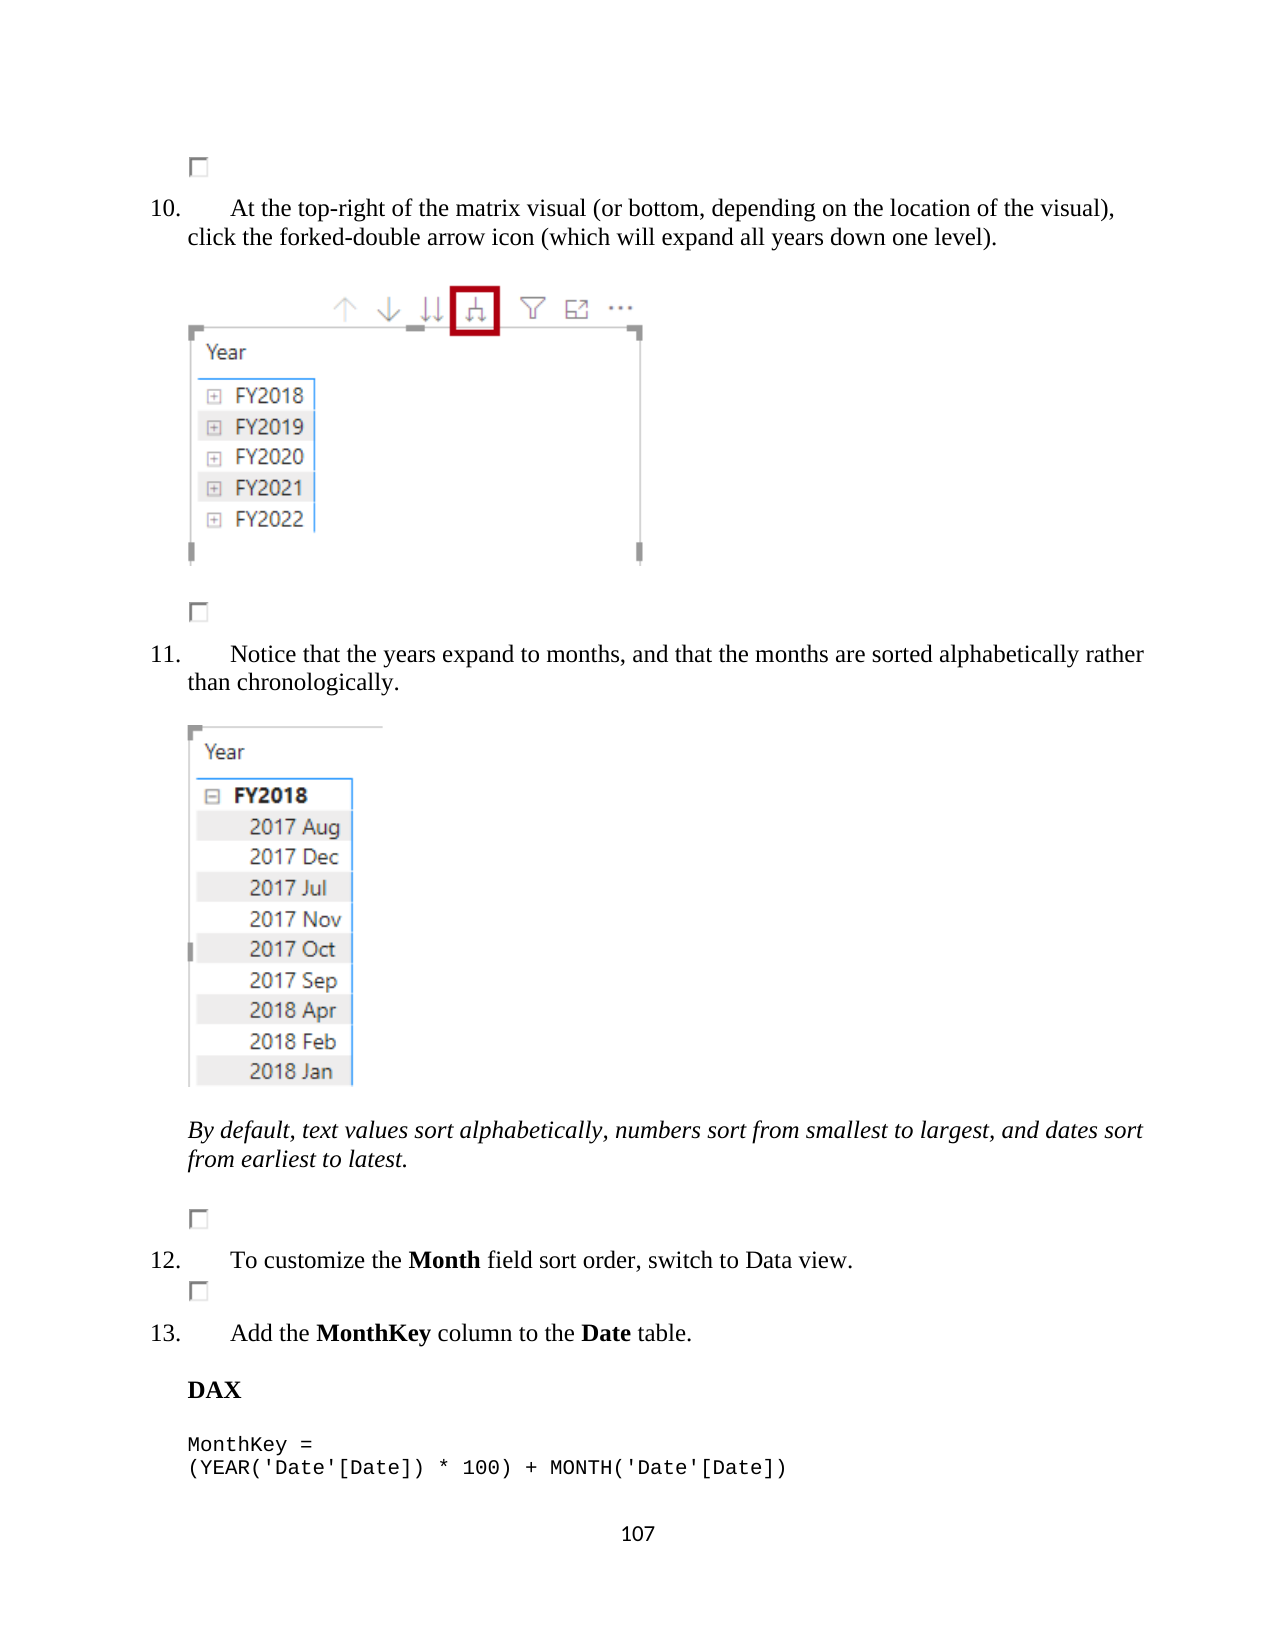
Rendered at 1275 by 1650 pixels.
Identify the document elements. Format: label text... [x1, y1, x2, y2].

picture [187, 725, 383, 1087]
text (YEAR('Date'[Date]) * 100) + MONTH('Date'[Date]) [187, 1457, 1162, 1481]
text DAX [187, 1376, 1162, 1404]
text MonthKey = [187, 1433, 1162, 1457]
text By default, text values sort alphabetically, numbers sort from smallest to largest, and dates sort from earliest to latest. [187, 1115, 1162, 1173]
picture [187, 280, 660, 566]
list To customize the Month field sort order, switch to Data view. [150, 1202, 1162, 1274]
list Add the MonthKey column to the Date table. [150, 1274, 1162, 1346]
list Notice that the years expand to months, and that the months are sorted alphabetically rather than chronologically. [150, 595, 1162, 696]
list At the top-right of the matrix visual (or bottom, depending on the location of the visual), click the forked-double arrow icon (which will expand all years down one level). [150, 150, 1162, 251]
